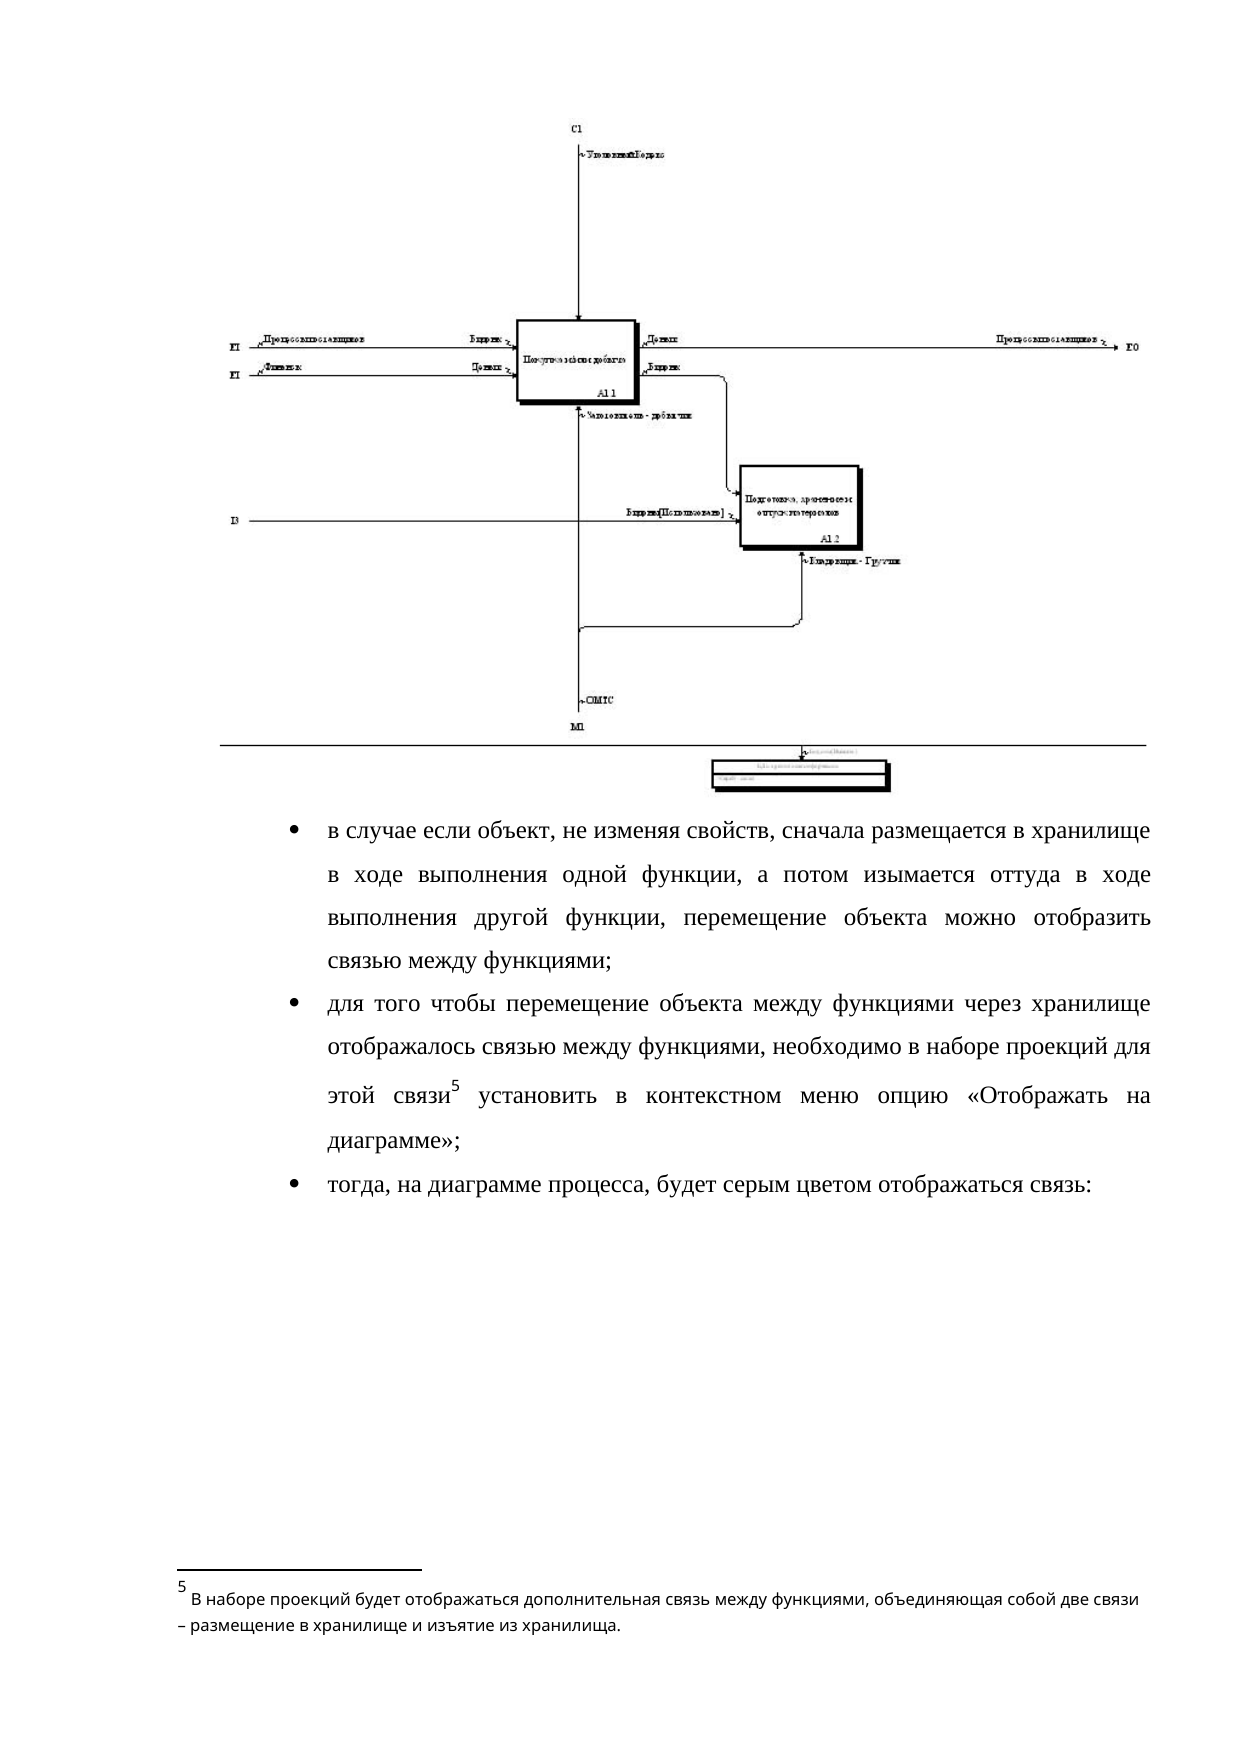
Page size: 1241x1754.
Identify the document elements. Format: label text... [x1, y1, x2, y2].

list тогда, на диаграмме процесса, будет серым цветом отображаться связь: [290, 1169, 1152, 1197]
picture [219, 118, 1147, 802]
list для того чтобы перемещение объекта между функциями через хранилище отображалось связью между функциями, необходимо в наборе проекций для этой связи установить в контекстном меню опцию «Отображать на диаграмме»; [290, 988, 1152, 1154]
list в случае если объект, не изменяя свойств, сначала размещается в хранилище в ходе выполнения одной функции, а потом изымается оттуда в ходе выполнения другой функции, перемещение объекта можно отобразить связью между функциями; [290, 816, 1152, 974]
